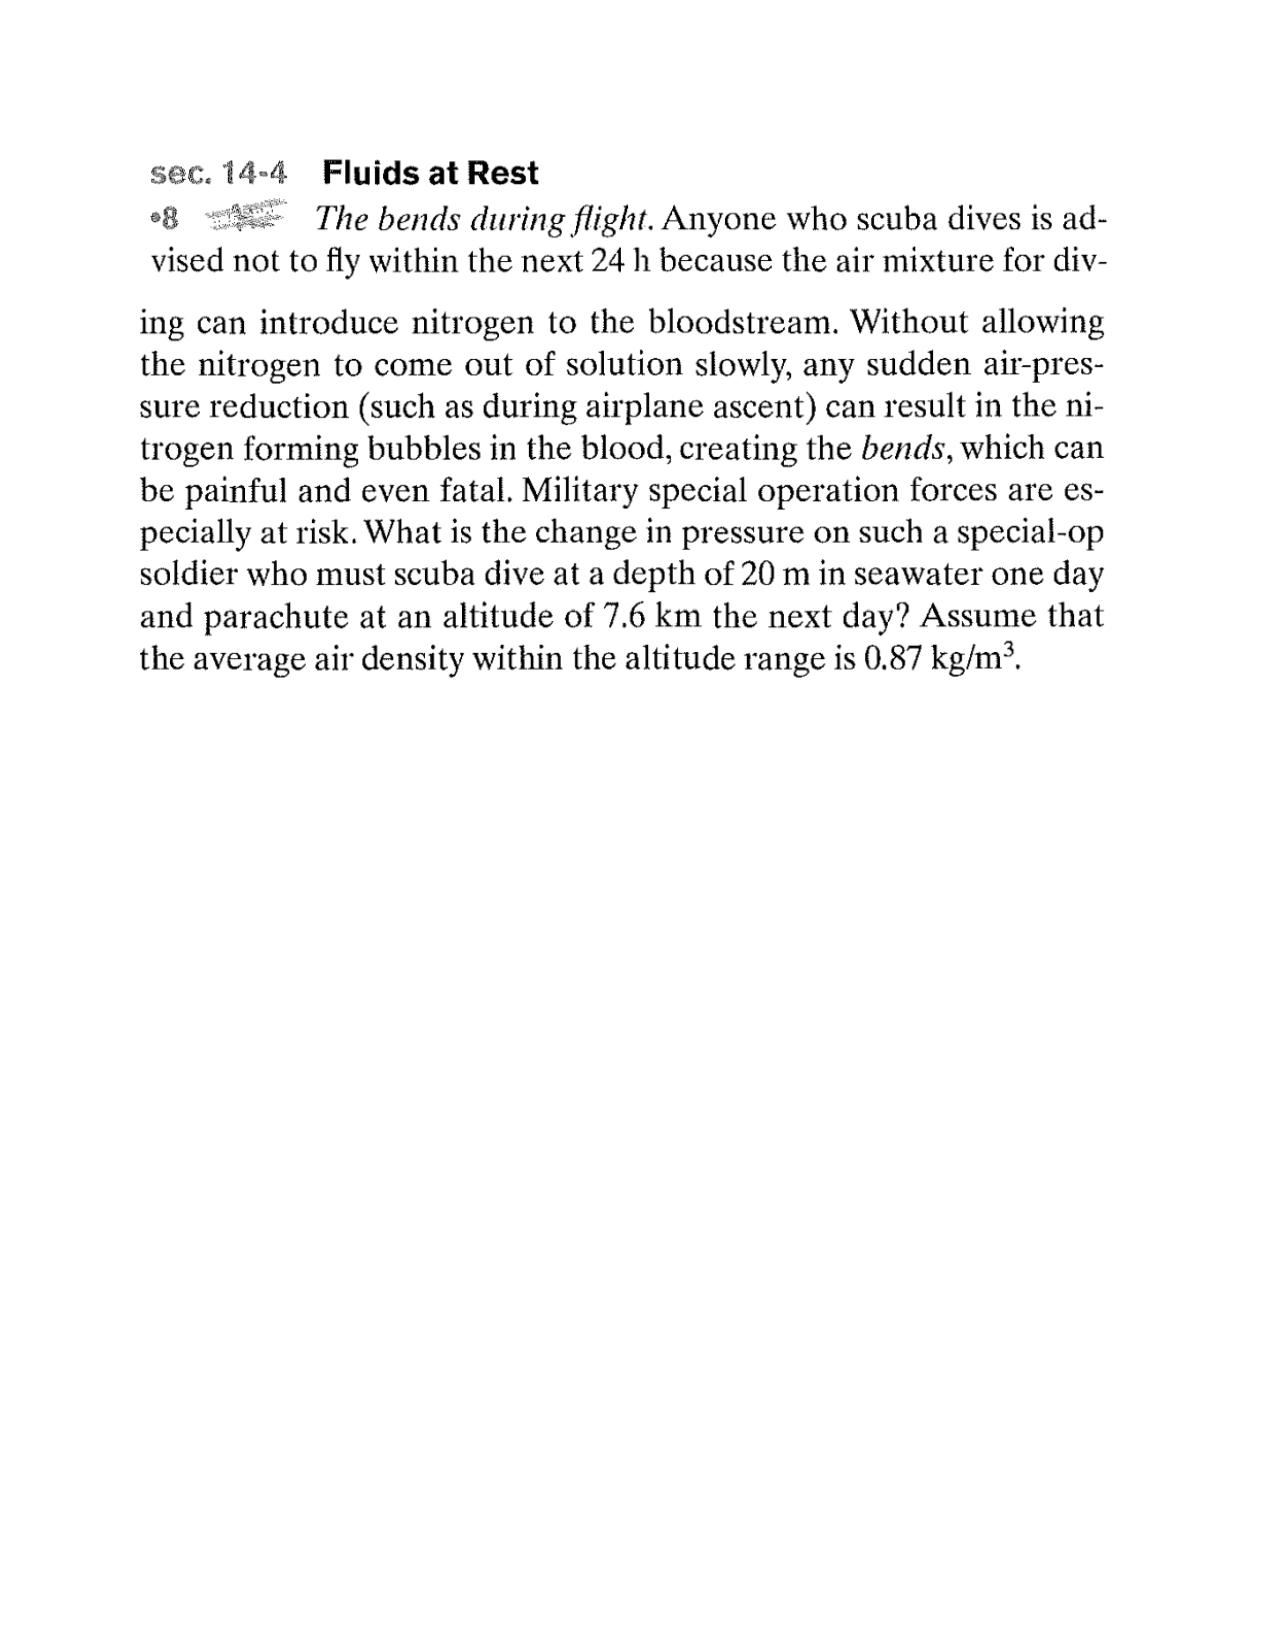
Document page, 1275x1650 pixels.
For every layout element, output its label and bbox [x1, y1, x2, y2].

picture [135, 150, 1110, 295]
picture [135, 297, 1110, 684]
